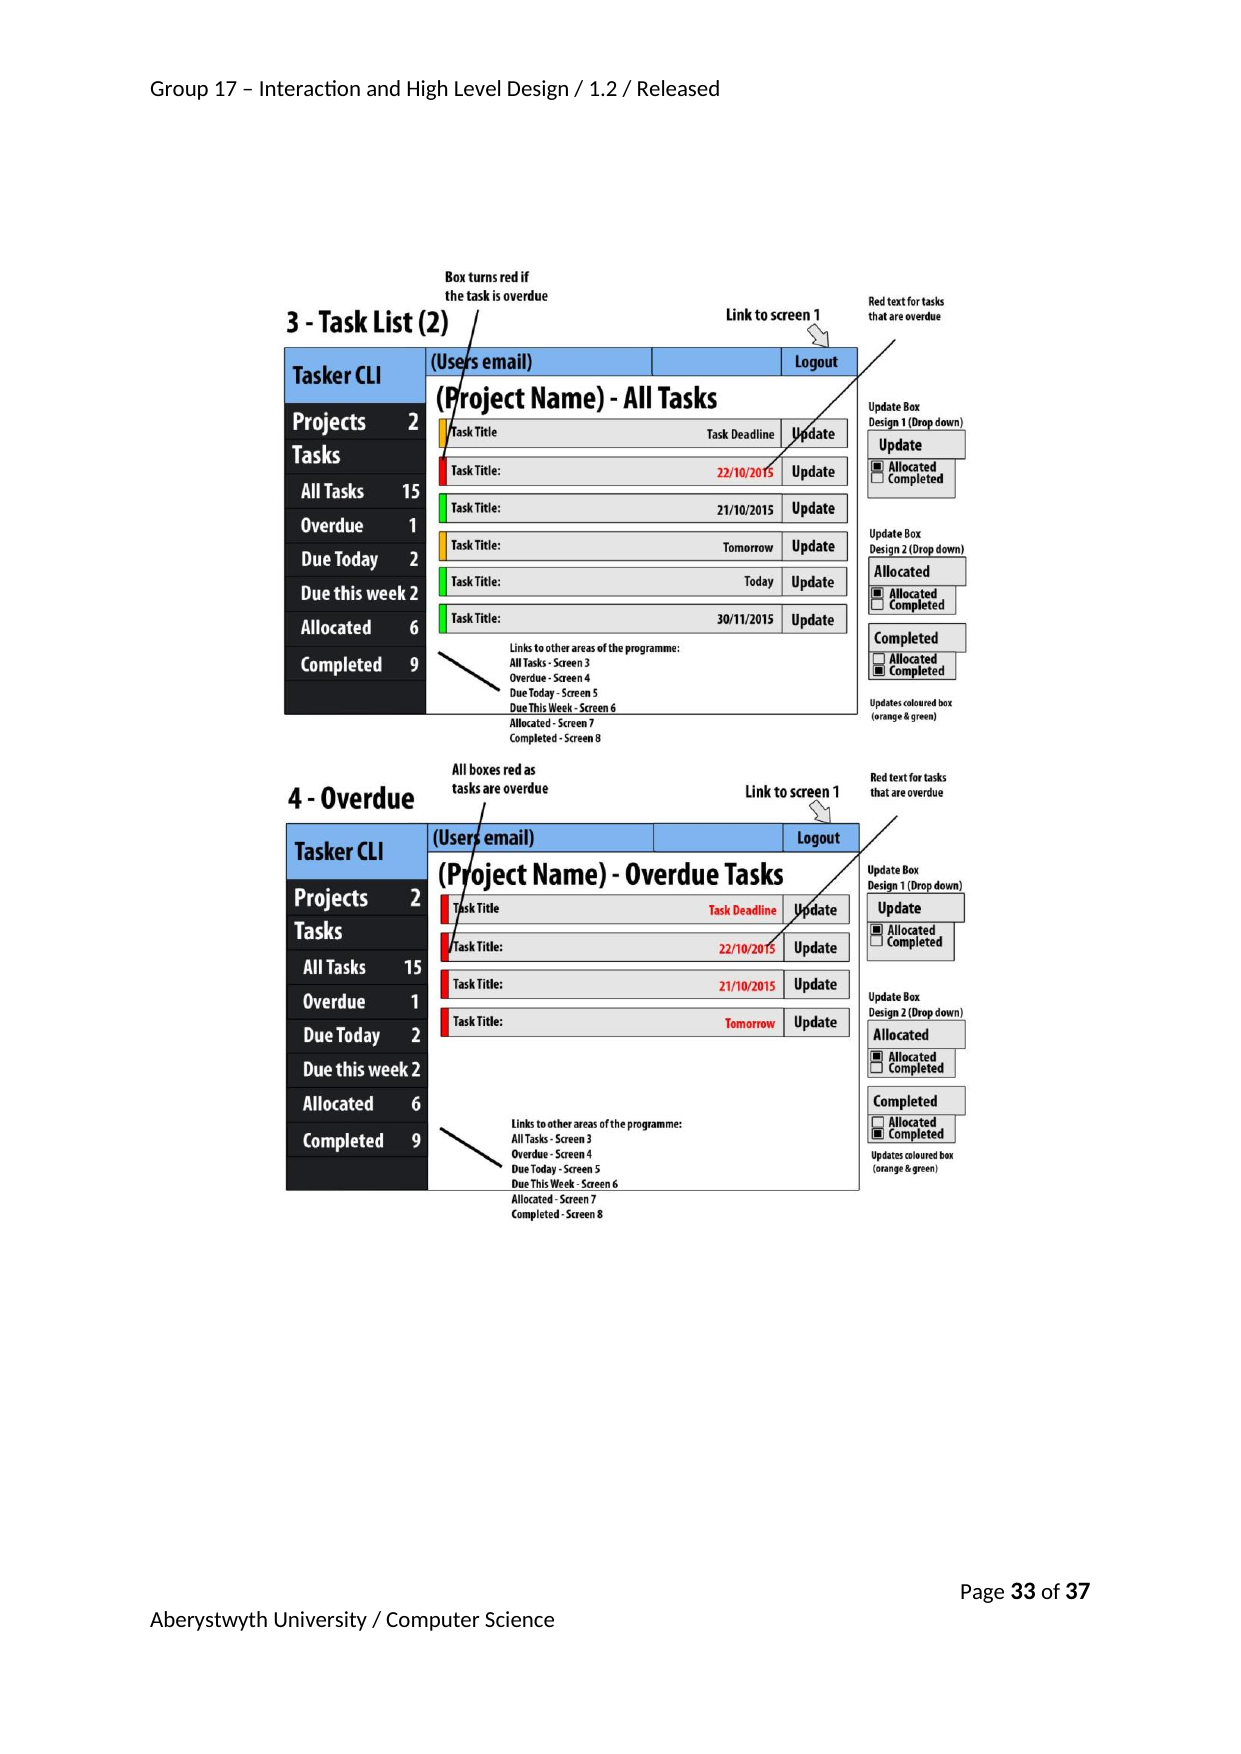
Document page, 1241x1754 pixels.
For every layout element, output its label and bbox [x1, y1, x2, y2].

picture [150, 150, 1091, 1480]
